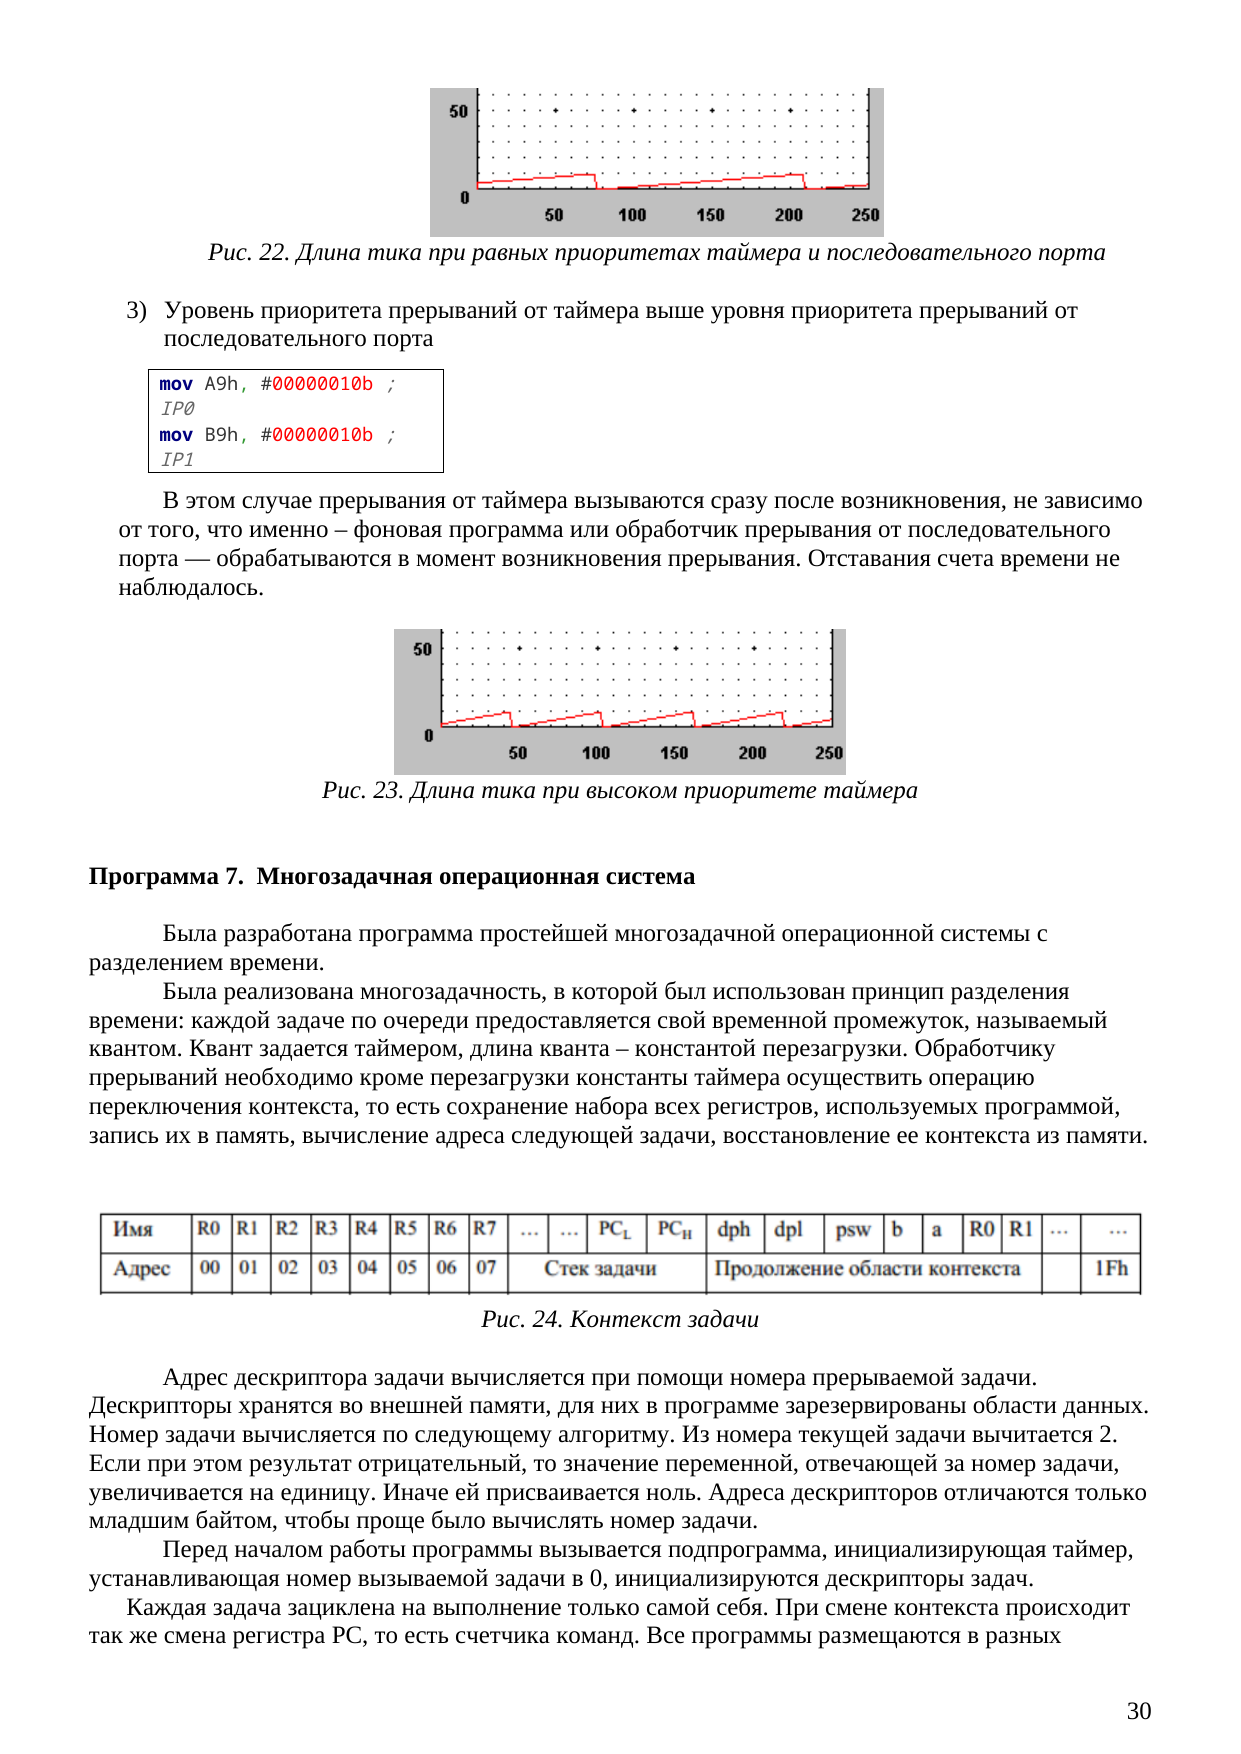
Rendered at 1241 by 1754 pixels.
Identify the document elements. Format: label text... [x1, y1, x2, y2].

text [89, 1592, 1152, 1649]
text В этом случае прерывания от таймера вызываются сразу после возникновения, не зависимо от того, что именно – фоновая программа или обработчик прерывания от последовательного порта — обрабатываются в момент возникновения прерывания. Отставания счета времени не наблюдалось. [118, 486, 1152, 601]
text Рис. 23. Длина тика при высоком приоритете таймера [89, 775, 1152, 803]
list Уровень приоритета прерываний от таймера выше уровня приоритета прерываний от последовательного порта [126, 295, 1152, 352]
text Была реализована многозадачность, в которой был использован принцип разделения времени: каждой задаче по очереди предоставляется свой временной промежуток, называемый квантом. Квант задается таймером, длина кванта – константой перезагрузки. Обработчику прерываний необходимо кроме перезагрузки константы таймера осуществить операцию переключения контекста, то есть сохранение набора всех регистров, используемых программой, запись их в память, вычисление адреса следующей задачи, восстановление ее контекста из памяти. [89, 976, 1152, 1148]
picture [394, 629, 846, 775]
text Была разработана программа простейшей многозадачной операционной системы с разделением времени. [89, 918, 1152, 976]
text Перед началом работы программы вызывается подпрограмма, инициализирующая таймер, устанавливающая номер вызываемой задачи в 0, инициализируются дескрипторы задач. [89, 1534, 1152, 1592]
picture [88, 1206, 1152, 1305]
text Рис. 24. Контекст задачи [89, 1305, 1152, 1333]
text Программа 7. Многозадачная операционная система [89, 861, 1152, 890]
text Рис. 22. Длина тика при равных приоритетах таймера и последовательного порта [118, 237, 1152, 266]
picture [430, 88, 884, 237]
text Адрес дескриптора задачи вычисляется при помощи номера прерываемой задачи. Дескрипторы хранятся во внешней памяти, для них в программе зарезервированы области данных. Номер задачи вычисляется по следующему алгоритму. Из номера текущей задачи вычитается 2. Если при этом результат отрицательный, то значение переменной, отвечающей за номер задачи, увеличивается на единицу. Иначе ей присваивается ноль. Адреса дескрипторов отличаются только младшим байтом, чтобы проще было вычислять номер задачи. [89, 1362, 1152, 1534]
